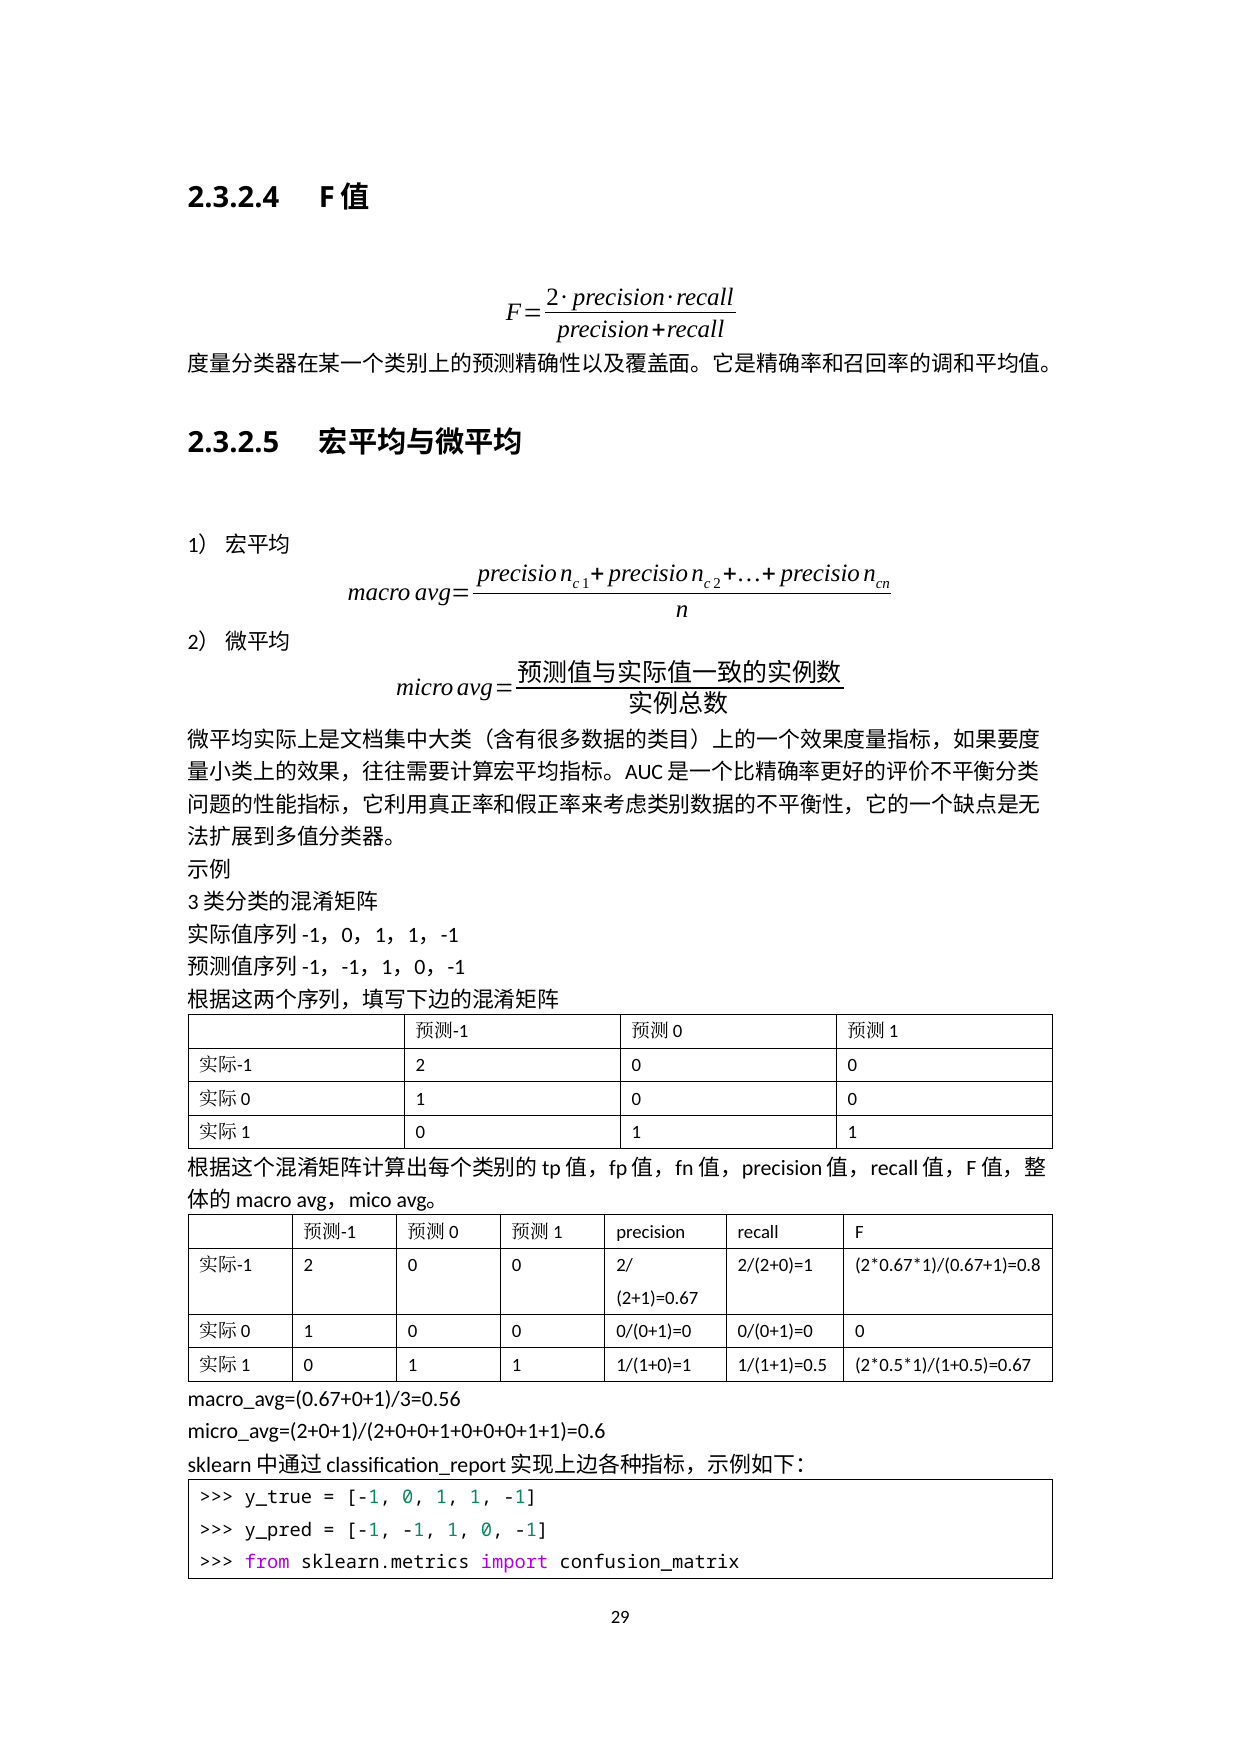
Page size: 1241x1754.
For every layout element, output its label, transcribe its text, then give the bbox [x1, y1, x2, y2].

table_cell (2*0.67*1)/(0.67+1)=0.8 [844, 1249, 1052, 1314]
table_cell 0 [293, 1348, 396, 1381]
table_cell 2/(2+0)=1 [727, 1249, 843, 1314]
table_cell 1/(1+0)=1 [605, 1348, 726, 1381]
table_cell 1 [621, 1116, 836, 1148]
table_header recall [727, 1215, 843, 1248]
table_header [189, 1215, 292, 1248]
table_cell 0 [844, 1315, 1052, 1347]
list 宏平均 [187, 526, 1053, 559]
text 3类分类的混淆矩阵 [187, 884, 1053, 916]
table_cell 实际1 [189, 1348, 292, 1381]
table_cell 0 [621, 1049, 836, 1081]
table_cell 0 [405, 1116, 620, 1148]
table_cell 0 [397, 1315, 500, 1347]
text sklearn中通过classification_report实现上边各种指标，示例如下： [187, 1447, 1053, 1479]
table_header 预测-1 [293, 1215, 396, 1248]
table_cell 0 [501, 1315, 604, 1347]
table_cell 0 [501, 1249, 604, 1314]
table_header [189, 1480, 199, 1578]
table_header F [844, 1215, 1052, 1248]
table_header 预测0 [621, 1015, 836, 1047]
table_cell 2 [293, 1249, 396, 1314]
text 根据这个混淆矩阵计算出每个类别的tp值，fp值，fn值，precision值，recall值，F值，整体的macro avg，mico avg。 [187, 1149, 1053, 1214]
table_cell 1 [405, 1082, 620, 1114]
table_cell 1 [501, 1348, 604, 1381]
text 示例 [187, 851, 1053, 884]
text 微平均实际上是文档集中大类（含有很多数据的类目）上的一个效果度量指标，如果要度量小类上的效果，往往需要计算宏平均指标。AUC是一个比精确率更好的评价不平衡分类问题的性能指标，它利用真正率和假正率来考虑类别数据的不平衡性，它的一个缺点是无法扩展到多值分类器。 [187, 721, 1053, 851]
table_cell 实际0 [189, 1082, 404, 1114]
table_header precision [605, 1215, 726, 1248]
text macro_avg=(0.67+0+1)/3=0.56 [187, 1382, 1053, 1414]
table_cell 1 [397, 1348, 500, 1381]
table_cell 实际1 [189, 1116, 404, 1148]
table_cell 实际-1 [189, 1049, 404, 1081]
table_cell 0/(0+1)=0 [605, 1315, 726, 1347]
table_cell 0 [837, 1082, 1052, 1114]
subtitle 宏平均与微平均 [187, 407, 1053, 472]
table_cell 2 [405, 1049, 620, 1081]
text 度量分类器在某一个类别上的预测精确性以及覆盖面。它是精确率和召回率的调和平均值。 [187, 346, 1053, 378]
table_header [189, 1015, 404, 1047]
list 微平均 [187, 624, 1053, 656]
text 根据这两个序列，填写下边的混淆矩阵 [187, 981, 1053, 1014]
table_cell 实际0 [189, 1315, 292, 1347]
subtitle F值 [187, 162, 1053, 227]
text micro_avg=(2+0+1)/(2+0+0+1+0+0+0+1+1)=0.6 [187, 1414, 1053, 1447]
table_header 预测1 [501, 1215, 604, 1248]
table_cell 0 [621, 1082, 836, 1114]
text 实际值序列 -1，0，1，1，-1 [187, 916, 1053, 949]
table_cell 1 [837, 1116, 1052, 1148]
table_cell 1/(1+1)=0.5 [727, 1348, 843, 1381]
table_header 预测-1 [405, 1015, 620, 1047]
text 预测值序列 -1，-1，1，0，-1 [187, 949, 1053, 981]
table_cell 0 [397, 1249, 500, 1314]
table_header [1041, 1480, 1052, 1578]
table_cell 0/(0+1)=0 [727, 1315, 843, 1347]
table_cell 2/(2+1)=0.67 [605, 1249, 726, 1314]
table_cell 0 [837, 1049, 1052, 1081]
table_cell 1 [293, 1315, 396, 1347]
table_header 预测0 [397, 1215, 500, 1248]
table_cell (2*0.5*1)/(1+0.5)=0.67 [844, 1348, 1052, 1381]
table_header 预测1 [837, 1015, 1052, 1047]
table_cell 实际-1 [189, 1249, 292, 1314]
